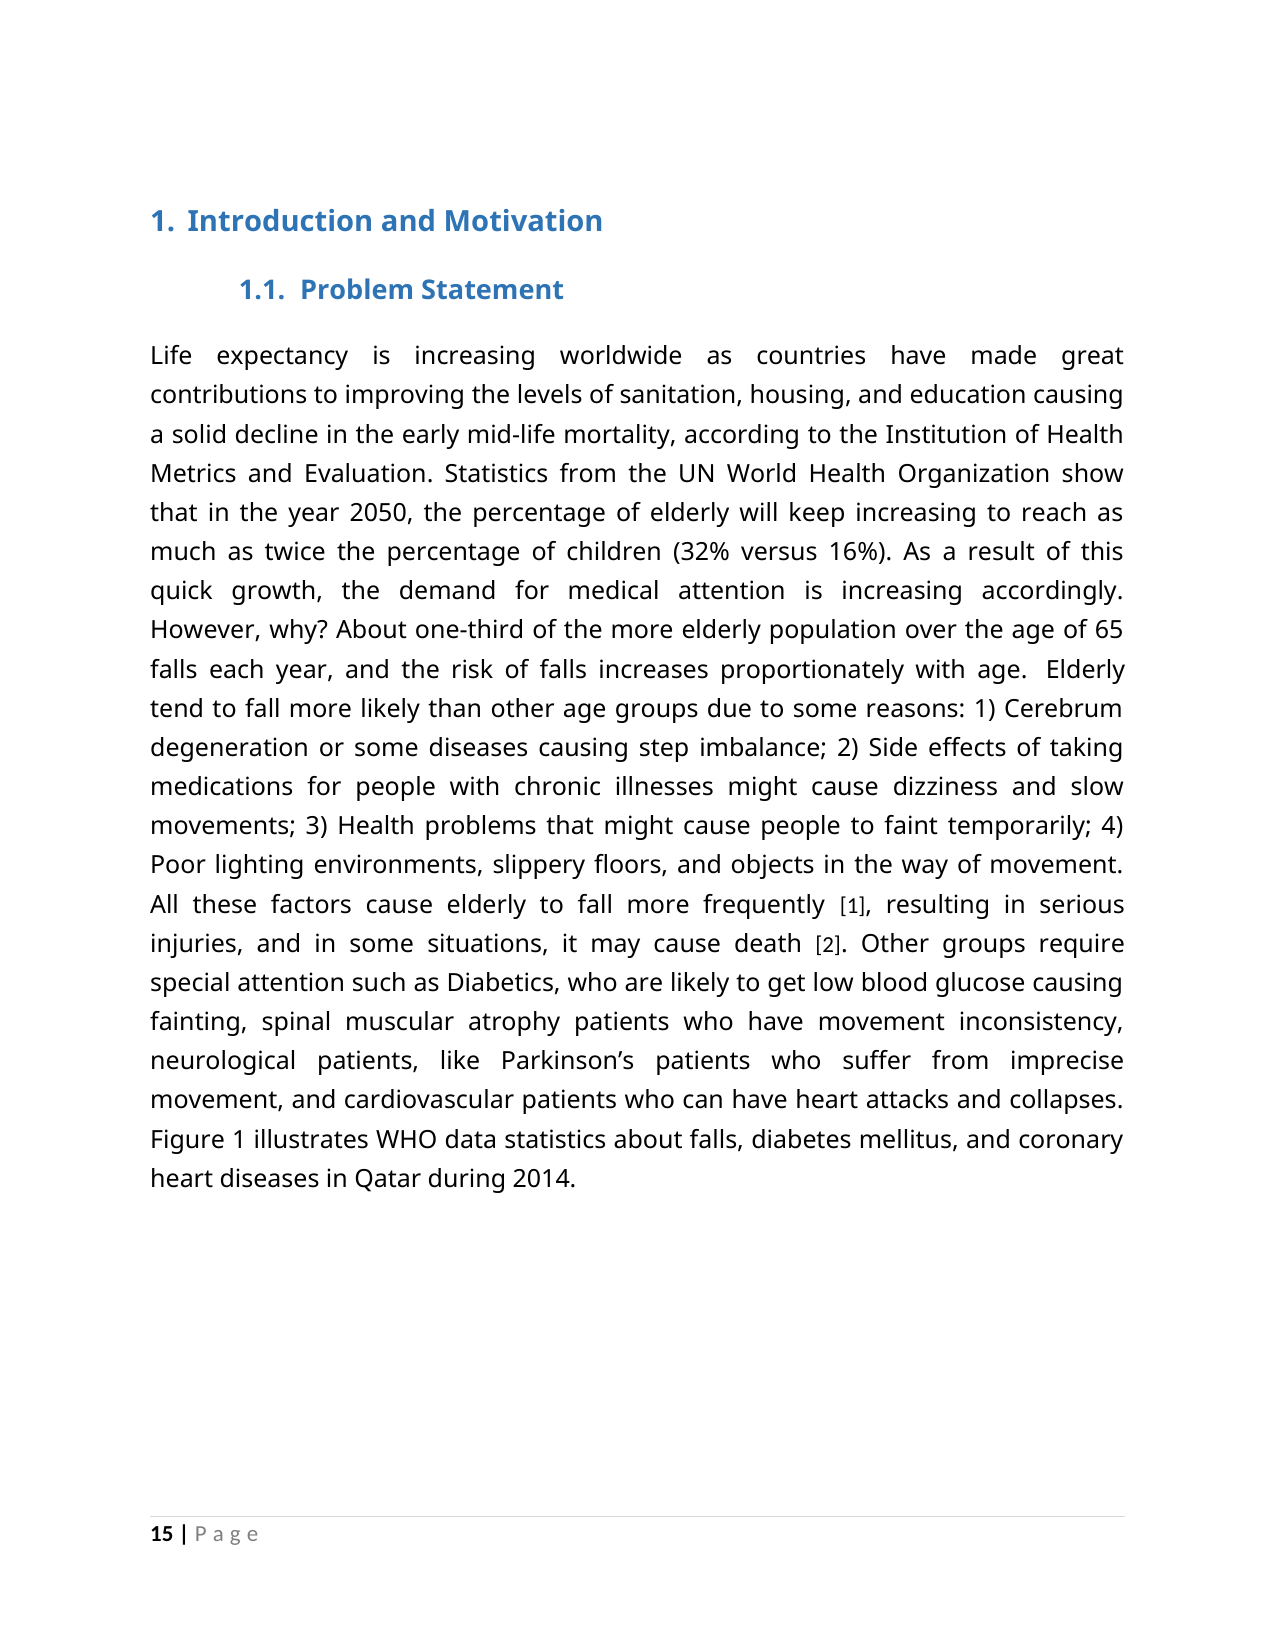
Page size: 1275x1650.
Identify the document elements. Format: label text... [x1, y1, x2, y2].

subtitle Problem Statement [239, 271, 1125, 307]
text Life expectancy is increasing worldwide as countries have made great contributions to improving the levels of sanitation, housing, and education causing a solid decline in the early mid-life mortality, according to the Institution of Health Metrics and Evaluation. Statistics from the UN World Health Organization show that in the year 2050, the percentage of elderly will keep increasing to reach as much as twice the percentage of children (32% versus 16%). As a result of this quick growth, the demand for medical attention is increasing accordingly. However, why? About one-third of the more elderly population over the age of 65 falls each year, and the risk of falls increases proportionately with age. Elderly tend to fall more likely than other age groups due to some reasons: 1) Cerebrum degeneration or some diseases causing step imbalance; 2) Side effects of taking medications for people with chronic illnesses might cause dizziness and slow movements; 3) Health problems that might cause people to faint temporarily; 4) Poor lighting environments, slippery floors, and objects in the way of movement. All these factors cause elderly to fall more frequently , resulting in serious injuries, and in some situations, it may cause death . Other groups require special attention such as Diabetics, who are likely to get low blood glucose causing fainting, spinal muscular atrophy patients who have movement inconsistency, neurological patients, like Parkinson’s patients who suffer from imprecise movement, and cardiovascular patients who can have heart attacks and collapses. Figure 1 illustrates WHO data statistics about falls, diabetes mellitus, and coronary heart diseases in Qatar during 2014. [150, 338, 1125, 1194]
subtitle Introduction and Motivation [150, 200, 1125, 240]
